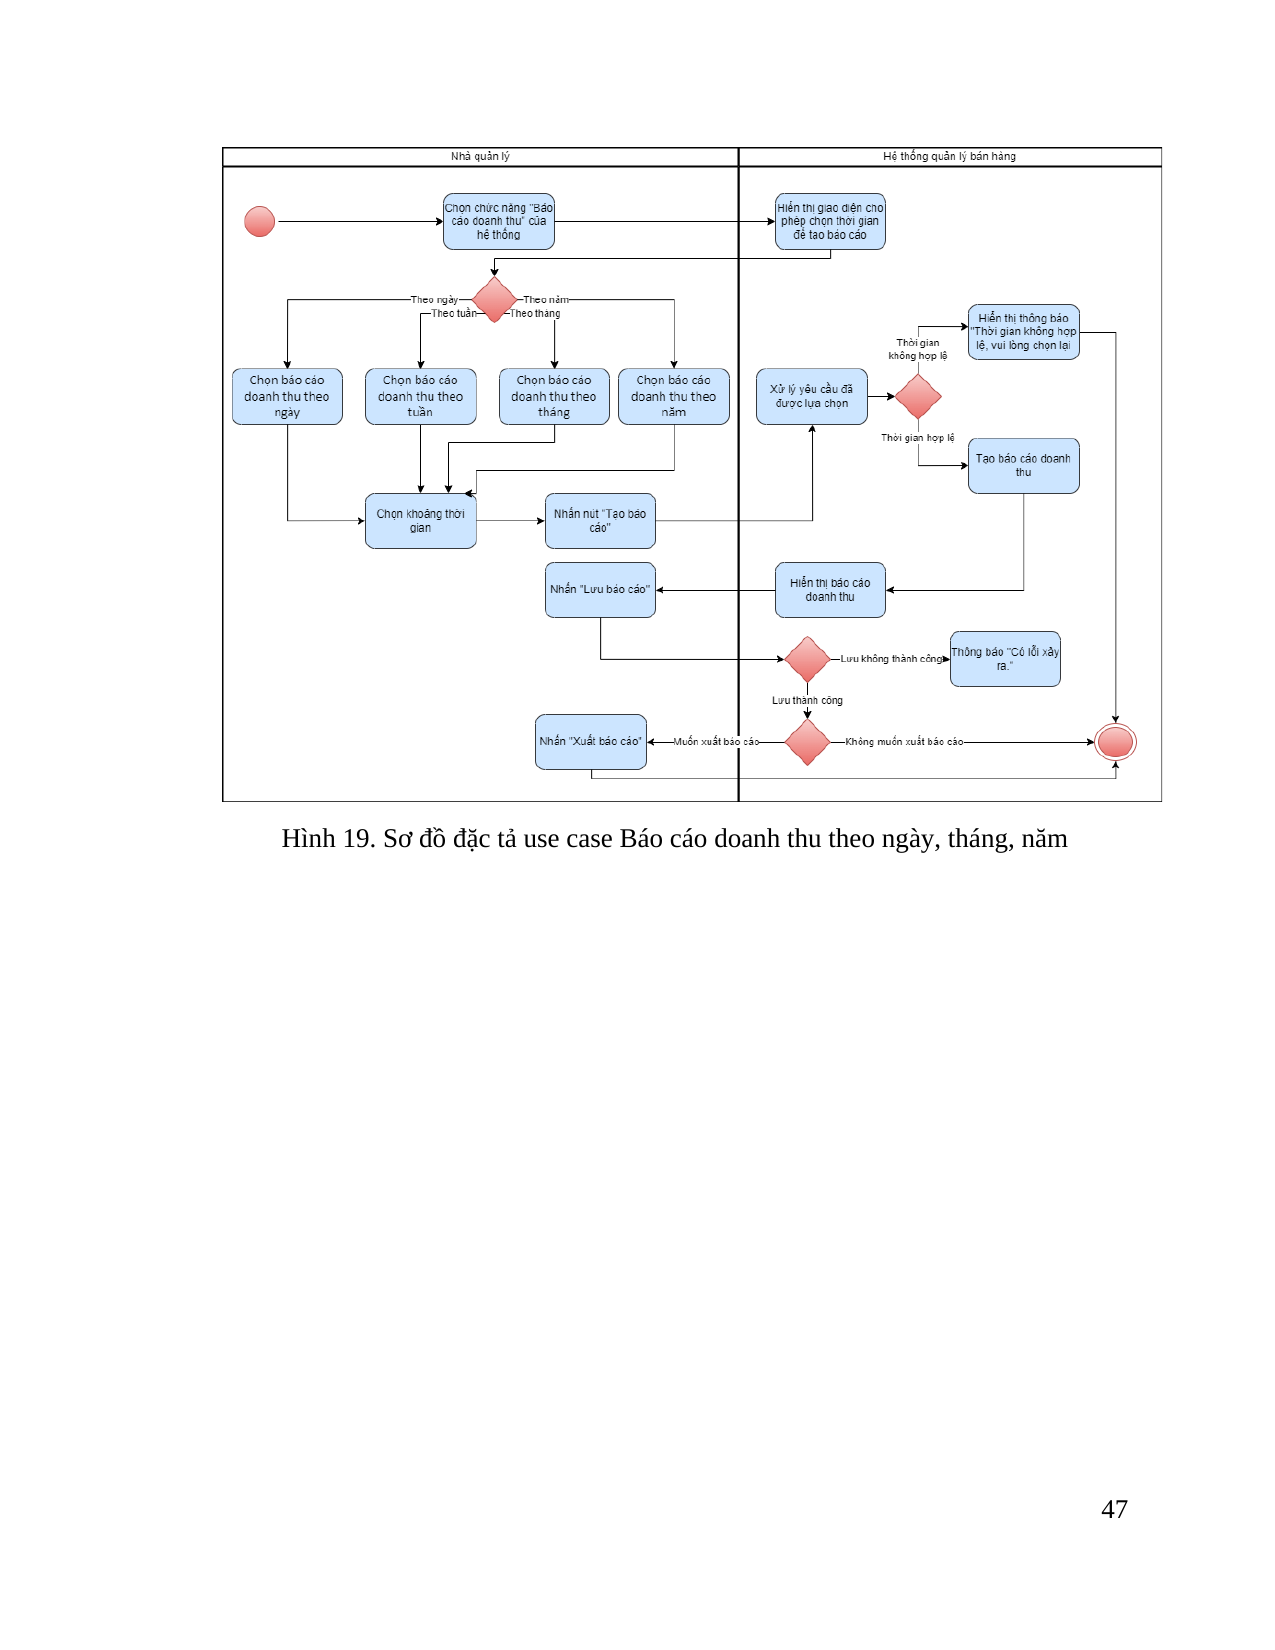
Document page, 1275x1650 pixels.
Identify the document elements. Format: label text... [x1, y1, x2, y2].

picture [222, 147, 1163, 802]
text Hình 19. Sơ đồ đặc tả use case Báo cáo doanh thu theo ngày, tháng, năm [222, 822, 1128, 853]
